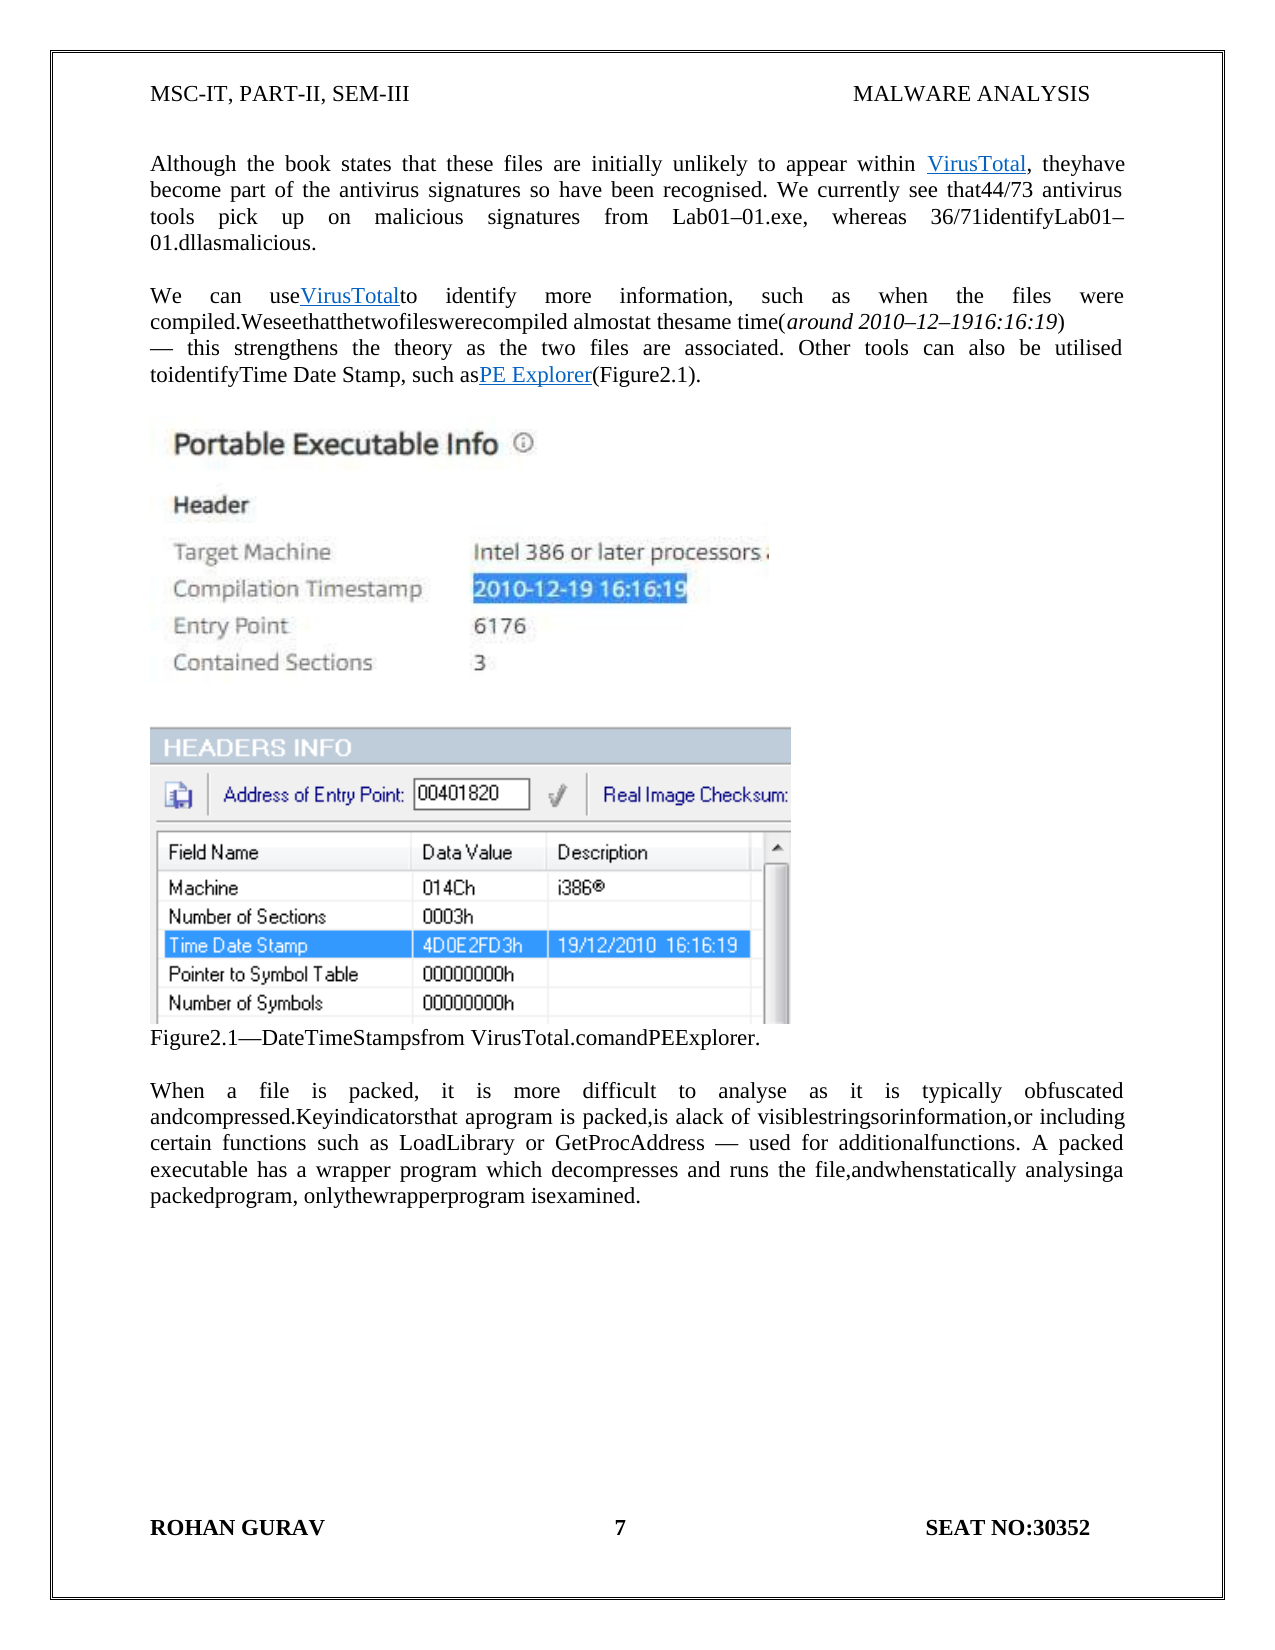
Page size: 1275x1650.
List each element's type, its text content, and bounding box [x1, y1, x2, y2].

picture [150, 416, 769, 684]
picture [150, 726, 791, 1024]
text We can useVirusTotalto identify more information, such as when the files were compiled.Weseethatthetwofileswerecompiled almostat thesame time(around 2010–12–1916:16:19) [150, 282, 1125, 334]
text — this strengthens the theory as the two files are associated. Other tools can also be utilised toidentifyTime Date Stamp, such asPE Explorer(Figure2.1). [150, 334, 1125, 387]
text Although the book states that these files are initially unlikely to appear within VirusTotal, theyhave become part of the antivirus signatures so have been recognised. We currently see that44/73 antivirus tools pick up on malicious signatures from Lab01–01.exe, whereas 36/71identifyLab01–01.dllasmalicious. [150, 150, 1125, 255]
text When a file is packed, it is more difficult to analyse as it is typically obfuscated andcompressed.Keyindicatorsthat aprogram is packed,is alack of visiblestringsorinformation,or including certain functions such as LoadLibrary or GetProcAddress — used for additionalfunctions. A packed executable has a wrapper program which decompresses and runs the file,andwhenstatically analysinga packedprogram, onlythewrapperprogram isexamined. [150, 1077, 1125, 1208]
